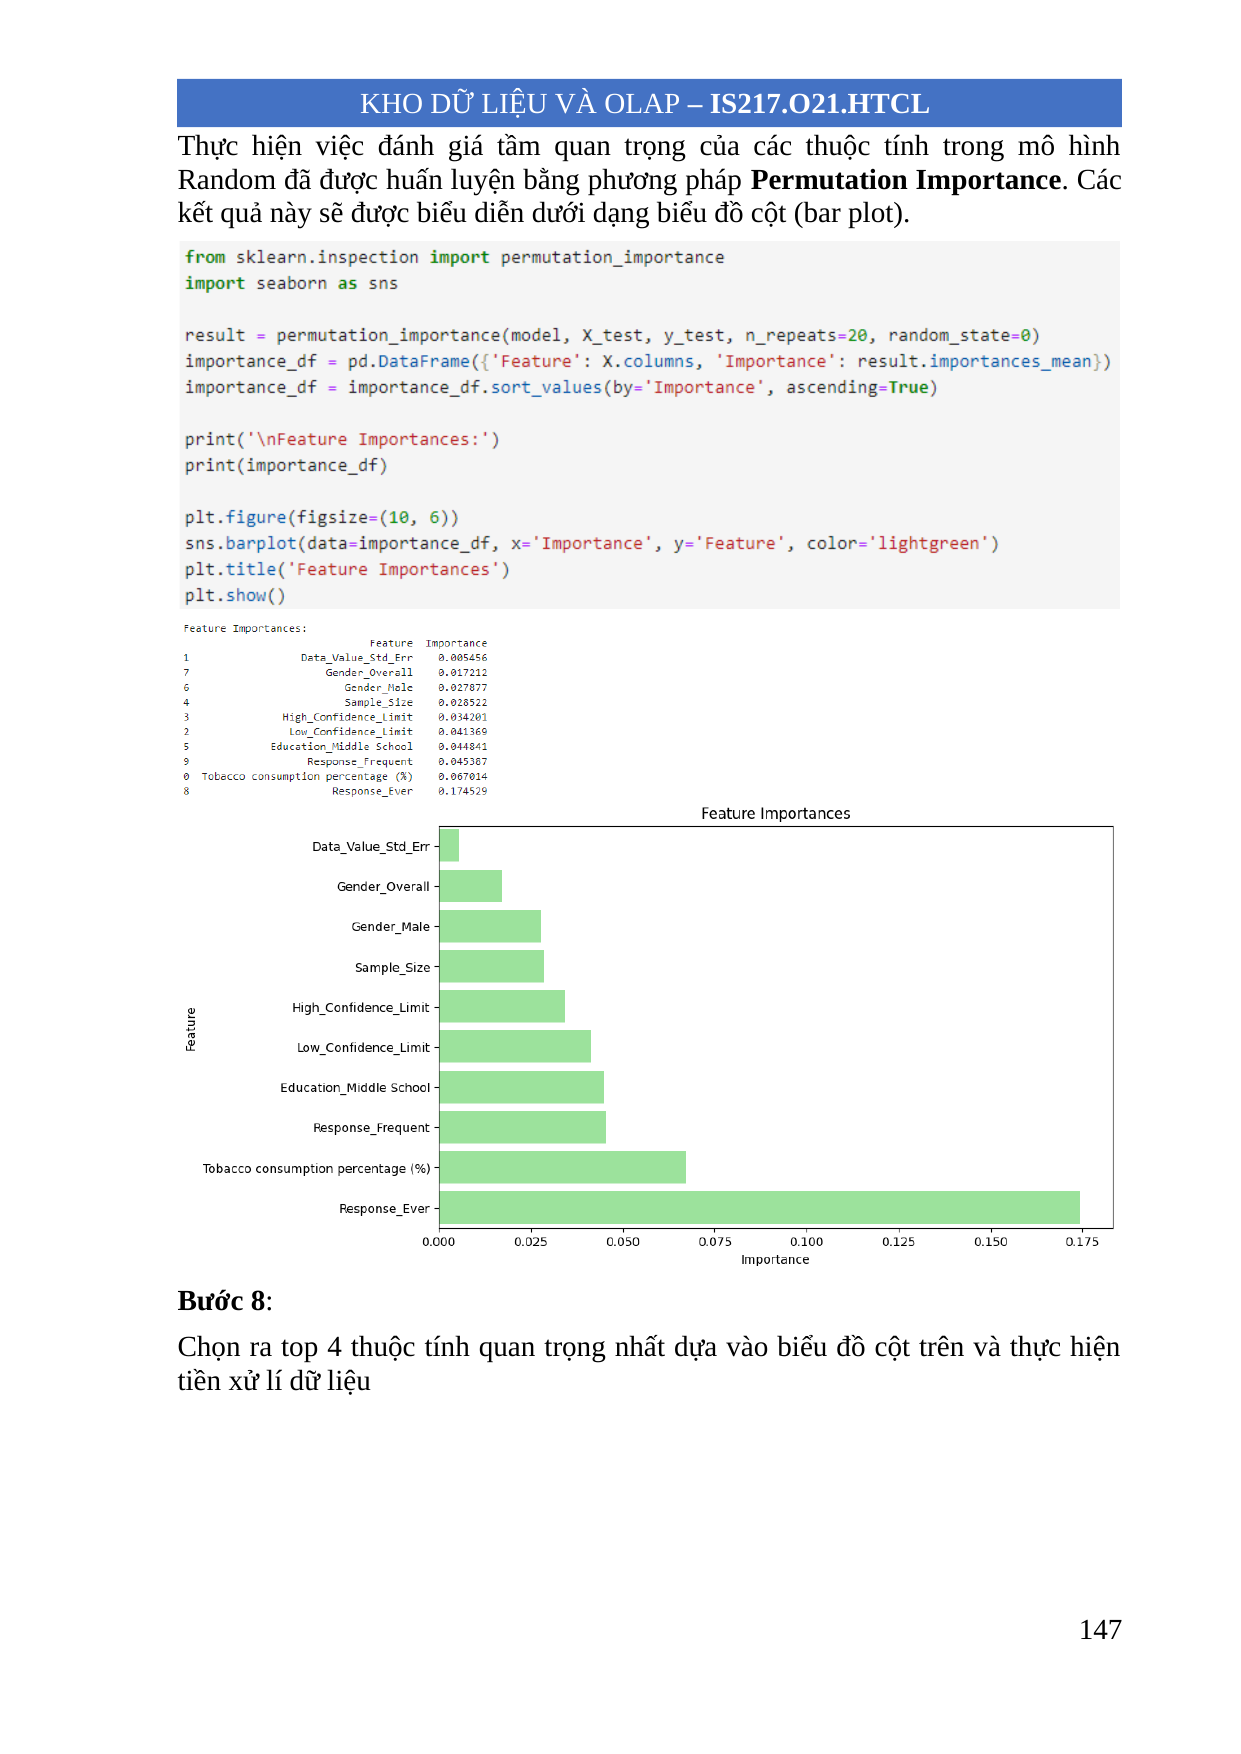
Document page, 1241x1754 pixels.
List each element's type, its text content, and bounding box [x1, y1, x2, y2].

picture [179, 620, 1120, 1271]
text Chọn ra top 4 thuộc tính quan trọng nhất dựa vào biểu đồ cột trên và thực hiện tiền xử lí dữ liệu [177, 1329, 1122, 1396]
text Thực hiện việc đánh giá tầm quan trọng của các thuộc tính trong mô hình Random đã được huấn luyện bằng phương pháp Permutation Importance. Các kết quả này sẽ được biểu diễn dưới dạng biểu đồ cột (bar plot). [177, 128, 1122, 229]
picture [179, 241, 1120, 609]
text Bước 8: [177, 1283, 1122, 1317]
